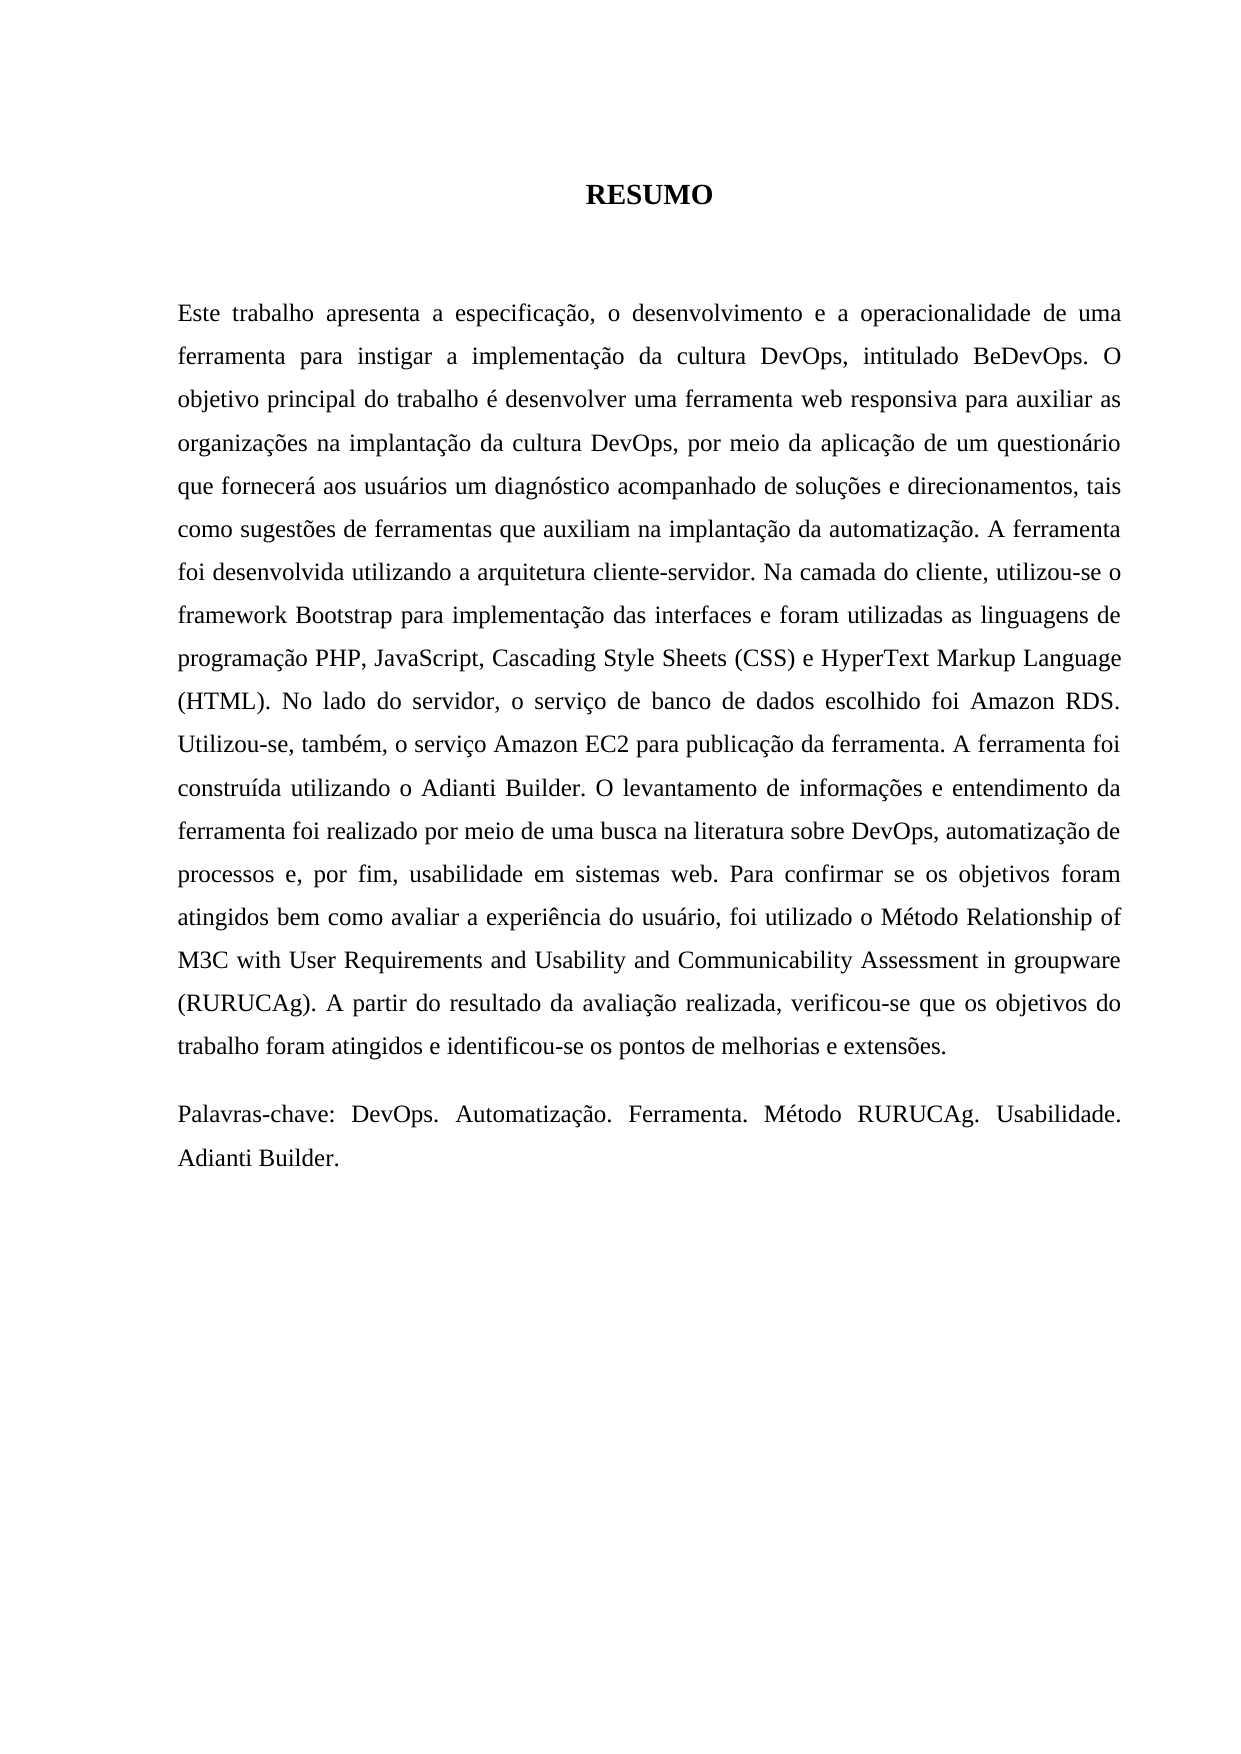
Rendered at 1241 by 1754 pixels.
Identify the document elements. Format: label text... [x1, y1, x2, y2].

text RESUMO [177, 177, 1122, 211]
text Palavras-chave: DevOps. Automatização. Ferramenta. Método RURUCAg. Usabilidade. Adianti Builder. [177, 1099, 1122, 1171]
text Este trabalho apresenta a especificação, o desenvolvimento e a operacionalidade de uma ferramenta para instigar a implementação da cultura DevOps, intitulado BeDevOps. O objetivo principal do trabalho é desenvolver uma ferramenta web responsiva para auxiliar as organizações na implantação da cultura DevOps, por meio da aplicação de um questionário que fornecerá aos usuários um diagnóstico acompanhado de soluções e direcionamentos, tais como sugestões de ferramentas que auxiliam na implantação da automatização. A ferramenta foi desenvolvida utilizando a arquitetura cliente-servidor. Na camada do cliente, utilizou-se o framework Bootstrap para implementação das interfaces e foram utilizadas as linguagens de programação PHP, JavaScript, Cascading Style Sheets (CSS) e HyperText Markup Language (HTML). No lado do servidor, o serviço de banco de dados escolhido foi Amazon RDS. Utilizou-se, também, o serviço Amazon EC2 para publicação da ferramenta. A ferramenta foi construída utilizando o Adianti Builder. O levantamento de informações e entendimento da ferramenta foi realizado por meio de uma busca na literatura sobre DevOps, automatização de processos e, por fim, usabilidade em sistemas web. Para confirmar se os objetivos foram atingidos bem como avaliar a experiência do usuário, foi utilizado o Método Relationship of M3C with User Requirements and Usability and Communicability Assessment in groupware (RURUCAg). A partir do resultado da avaliação realizada, verificou-se que os objetivos do trabalho foram atingidos e identificou-se os pontos de melhorias e extensões. [177, 298, 1122, 1060]
